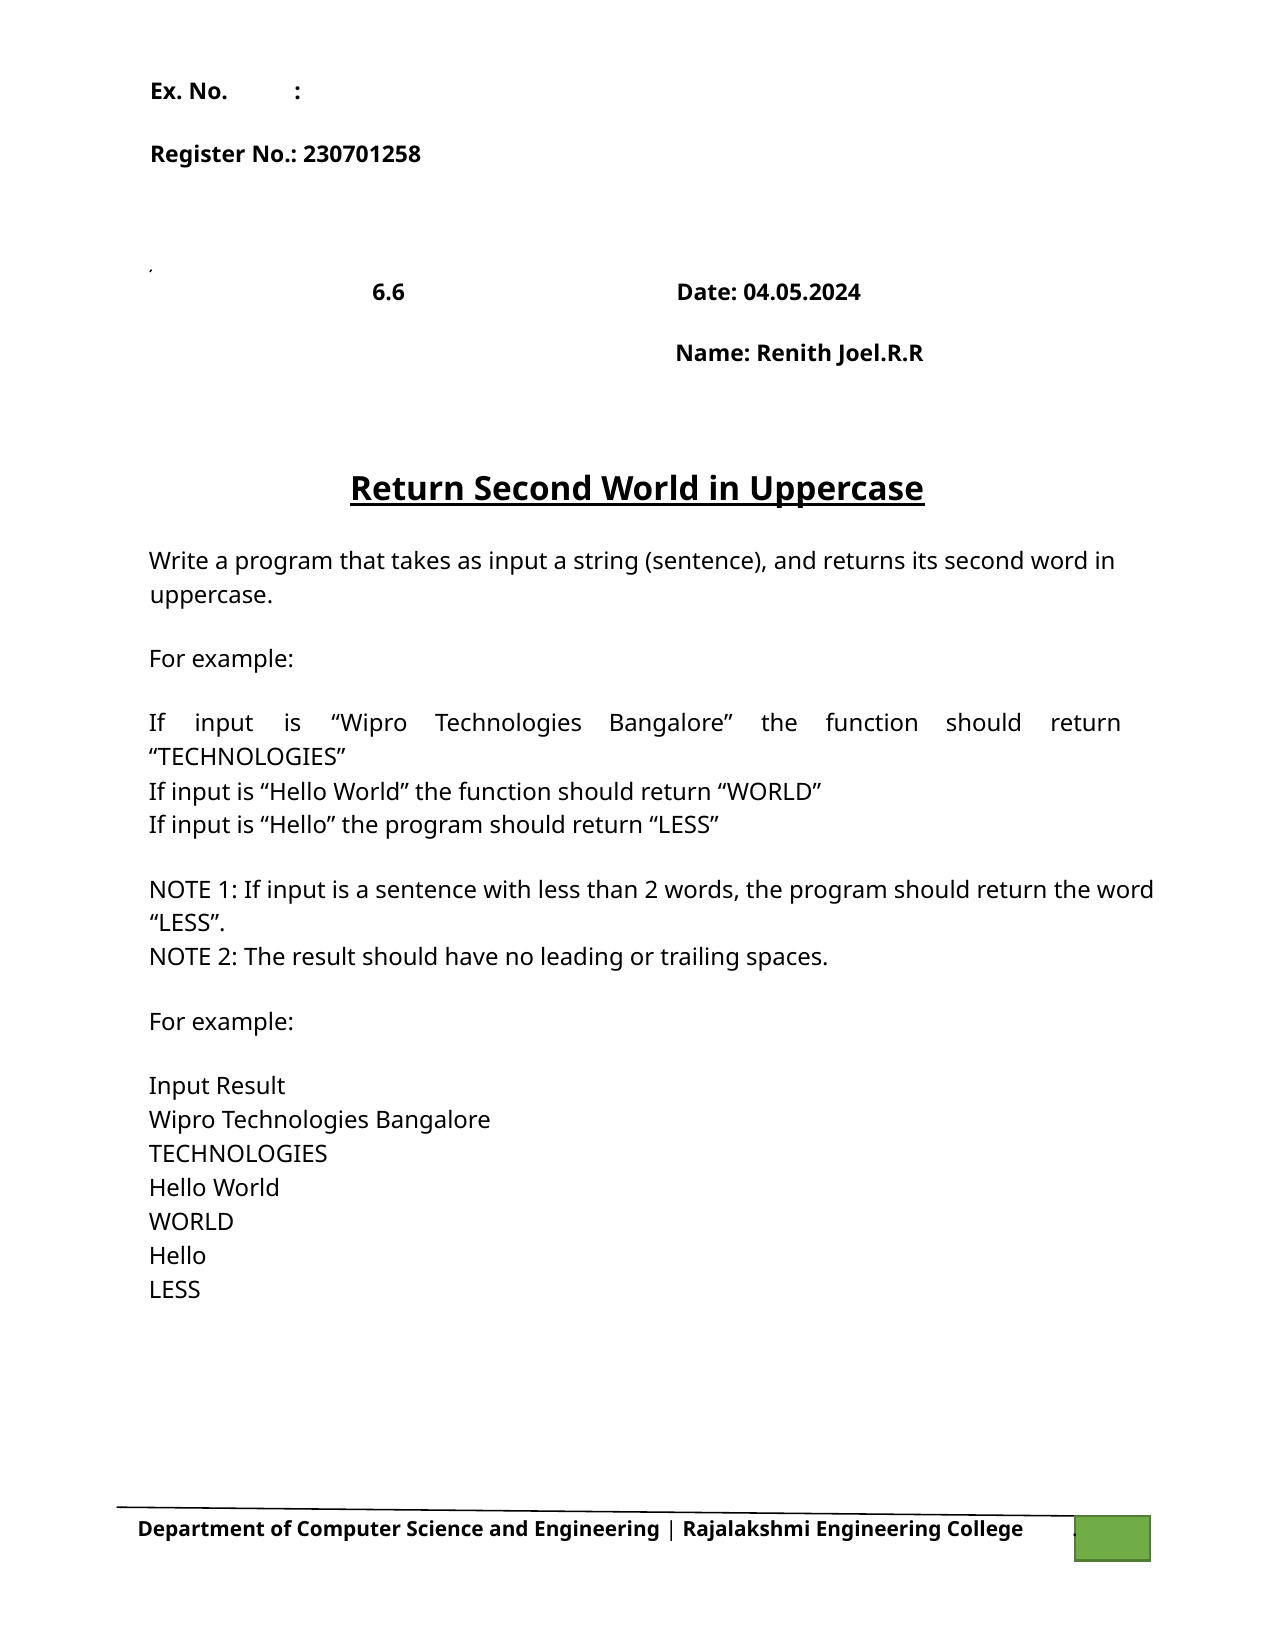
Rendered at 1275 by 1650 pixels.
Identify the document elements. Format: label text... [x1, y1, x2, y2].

text If input is “Hello” the program should return “LESS” [148, 808, 1204, 841]
text If input is “Hello World” the function should return “WORLD” [148, 774, 1204, 807]
subtitle Return Second World in Uppercase [171, 465, 1104, 510]
text Write a program that takes as input a string (sentence), and returns its second word in uppercase. [148, 544, 1204, 610]
text WORLD [148, 1205, 1204, 1238]
text NOTE 2: The result should have no leading or trailing spaces. [148, 940, 1204, 973]
text TECHNOLOGIES [148, 1137, 1204, 1169]
text Hello [148, 1239, 1204, 1272]
text LESS [148, 1273, 1204, 1306]
text Input Result [148, 1069, 1204, 1101]
text “TECHNOLOGIES” [148, 740, 1204, 773]
text Name: Renith Joel.R.R [675, 337, 1207, 368]
text Hello World [148, 1171, 1204, 1203]
text For example: [148, 642, 1204, 674]
text If input is “Wipro Technologies Bangalore” the function should return [148, 706, 1207, 739]
text NOTE 1: If input is a sentence with less than 2 words, the program should return the word “LESS”. [148, 873, 1186, 939]
text 6.6 Date: 04.05.2024 [150, 276, 1207, 307]
text Wipro Technologies Bangalore [148, 1103, 1204, 1135]
text For example: [148, 1004, 1204, 1037]
